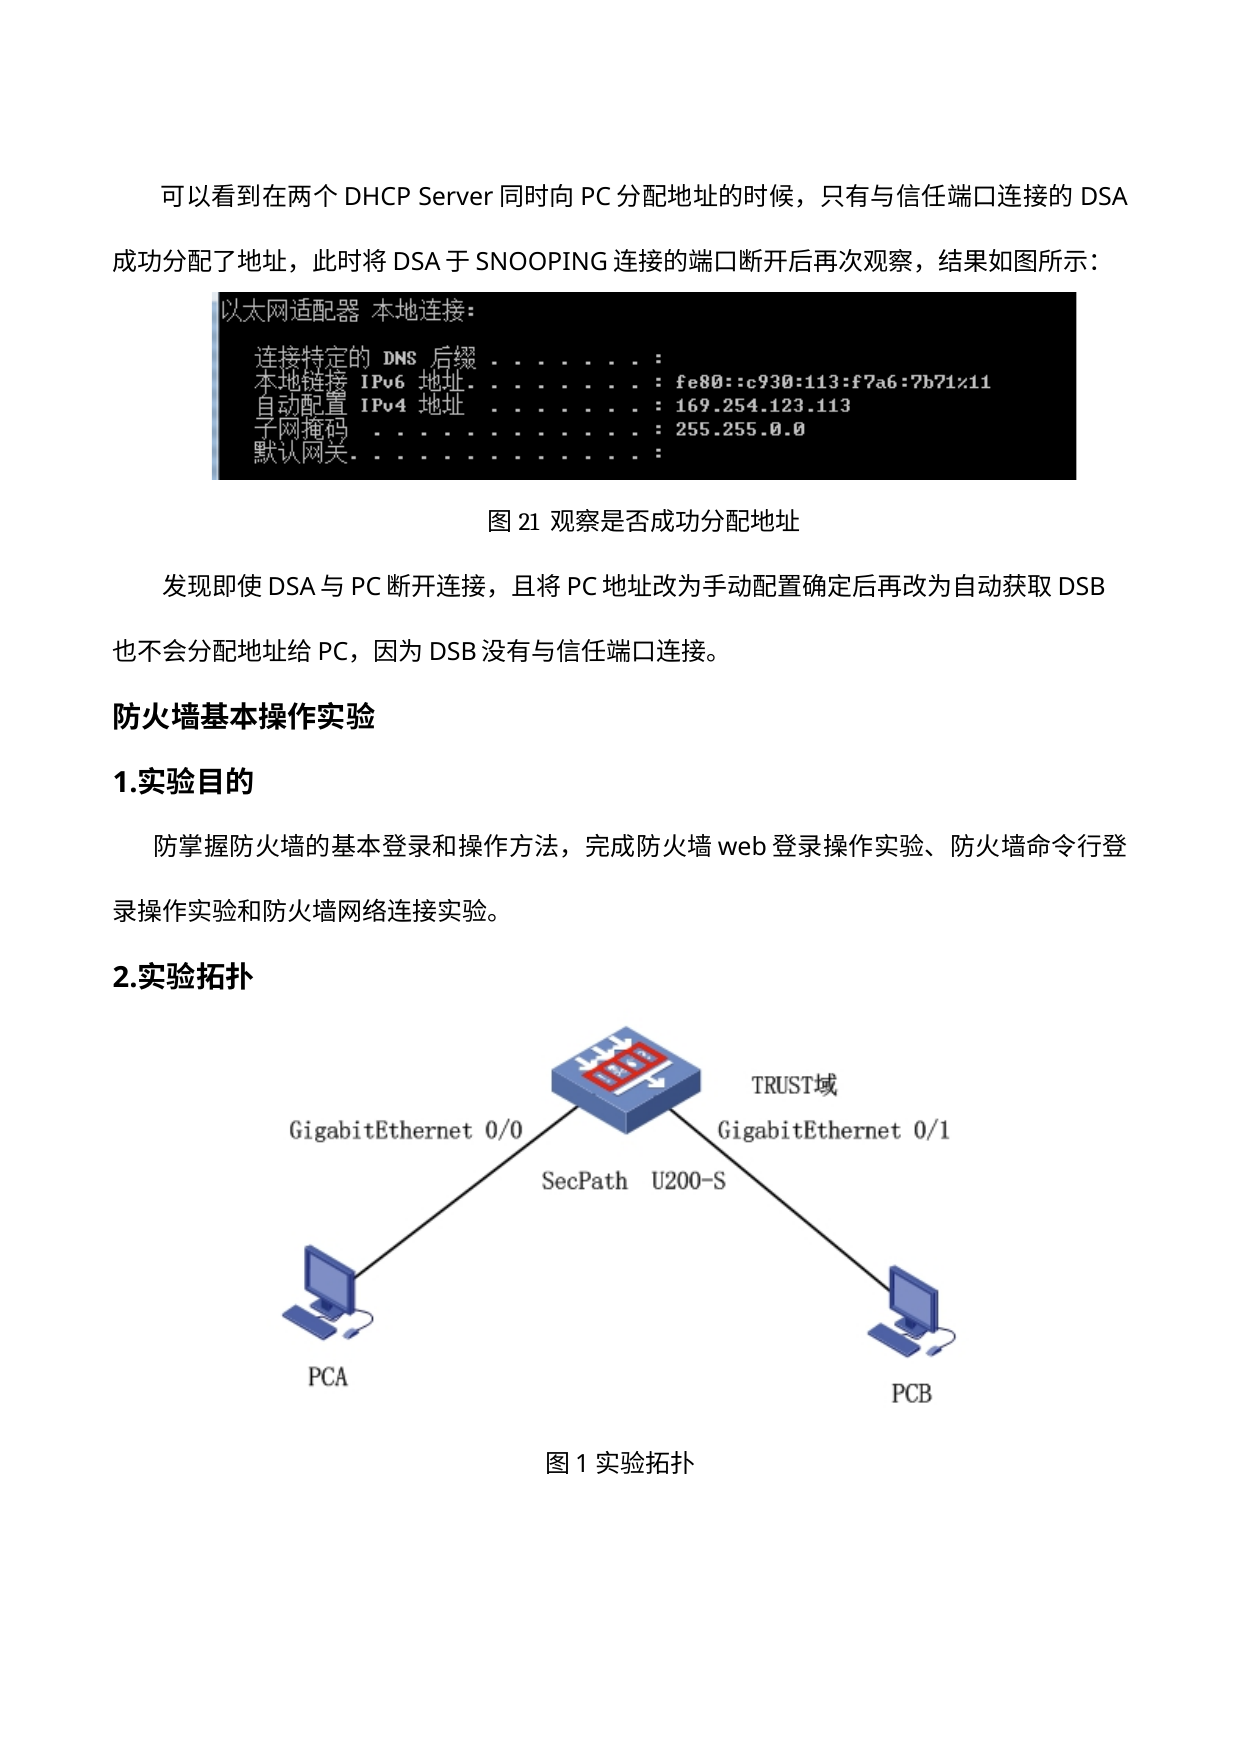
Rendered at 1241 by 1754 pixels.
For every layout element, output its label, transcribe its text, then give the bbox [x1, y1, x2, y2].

text 可以看到在两个DHCP Server同时向PC分配地址的时候，只有与信任端口连接的DSA成功分配了地址，此时将DSA于SNOOPING连接的端口断开后再次观察，结果如图所示： [112, 162, 1128, 292]
text 防掌握防火墙的基本登录和操作方法，完成防火墙web登录操作实验、防火墙命令行登录操作实验和防火墙网络连接实验。 [112, 812, 1128, 942]
text 防火墙基本操作实验 [112, 682, 1128, 747]
text 发现即使DSA与PC断开连接，且将PC地址改为手动配置确定后再改为自动获取DSB也不会分配地址给PC，因为DSB没有与信任端口连接。 [112, 552, 1128, 682]
text 2.实验拓扑 [112, 942, 1128, 1007]
picture [211, 292, 1077, 480]
picture [242, 1007, 998, 1428]
text 1.实验目的 [112, 747, 1128, 812]
text 图1 实验拓扑 [112, 1429, 1128, 1494]
